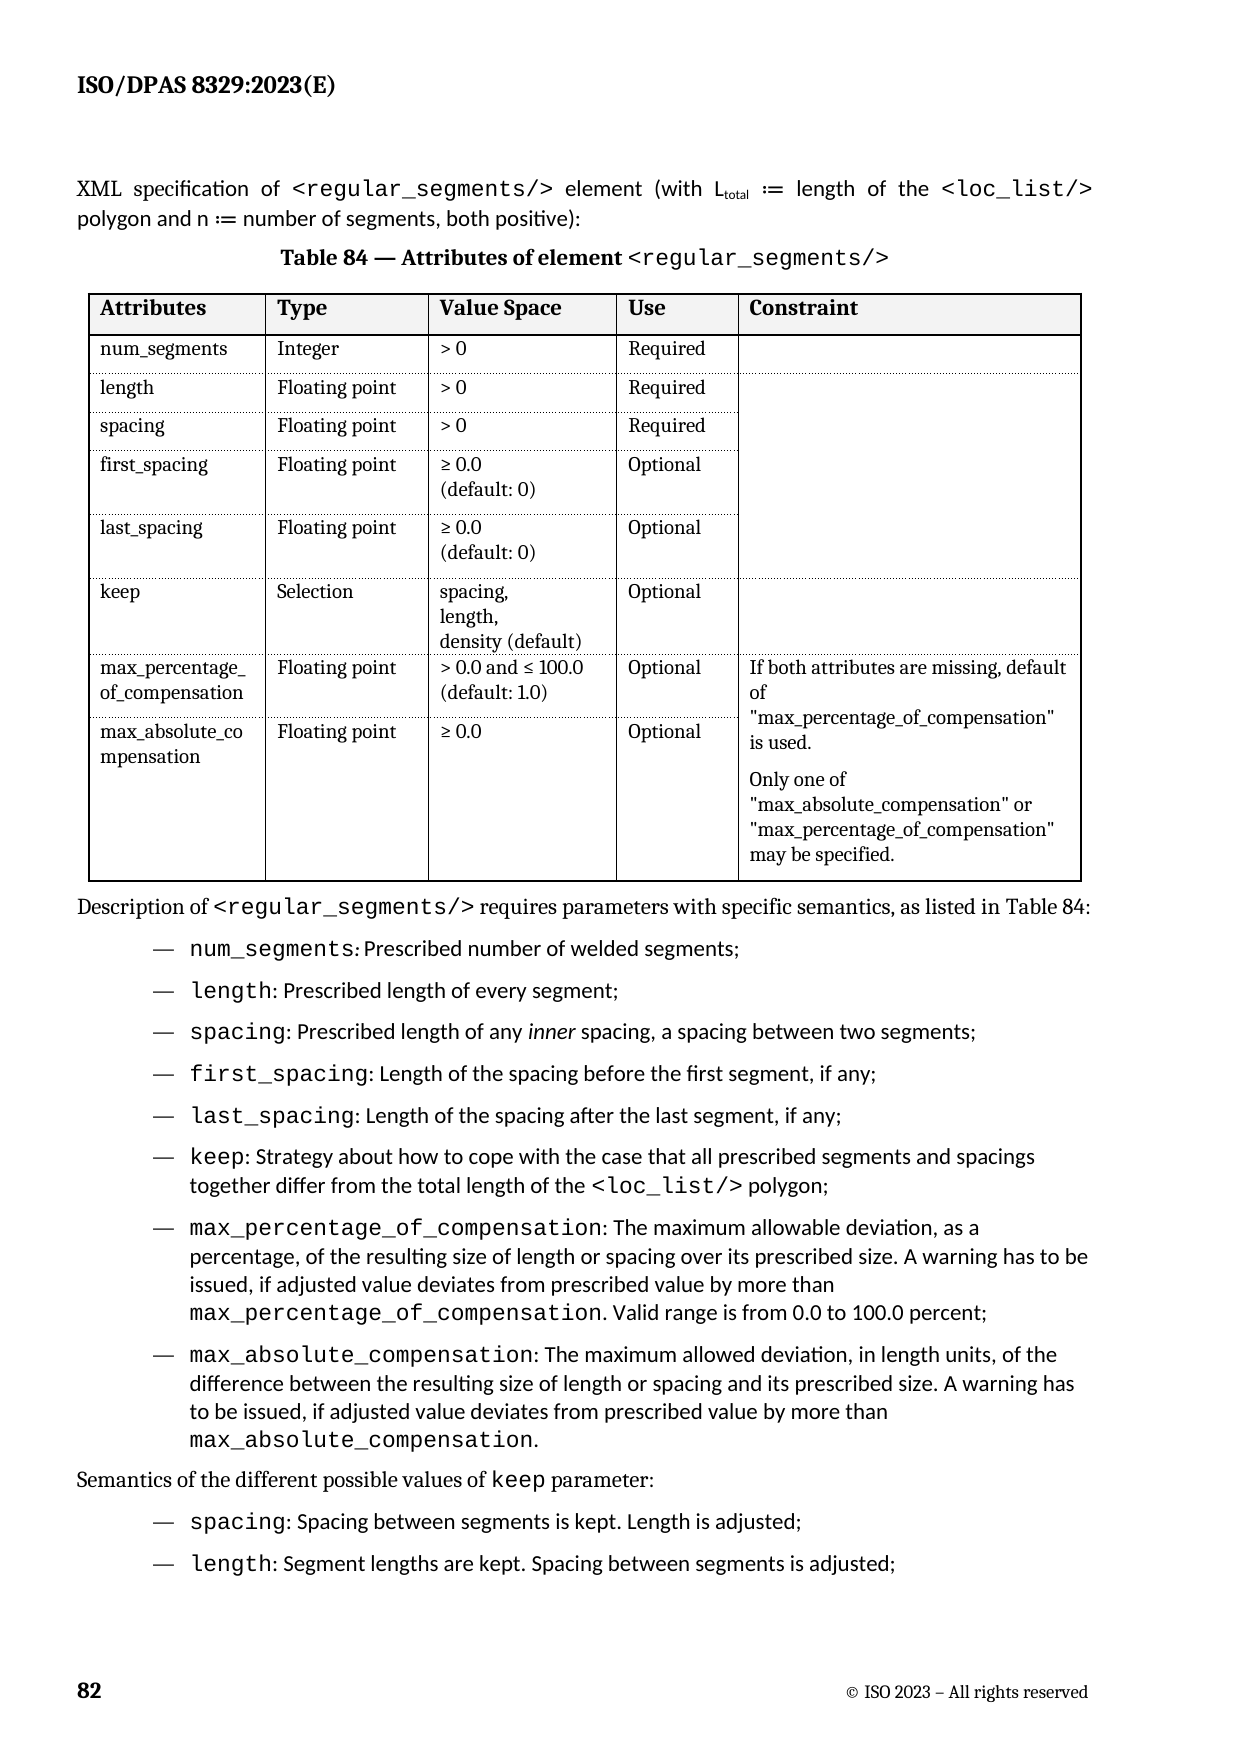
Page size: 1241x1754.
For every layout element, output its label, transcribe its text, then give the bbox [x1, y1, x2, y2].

text XML specification of <regular_segments/> element (with Ltotal ≔ length of the <loc_list/> polygon and n ≔ number of segments, both positive): [77, 174, 1092, 232]
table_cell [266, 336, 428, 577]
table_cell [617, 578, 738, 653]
list keep: Strategy about how to cope with the case that all prescribed segments and spacings together differ from the total length of the <loc_list/> polygon; [152, 1142, 1092, 1201]
list spacing: Prescribed length of any inner spacing, a spacing between two segments; [152, 1017, 1092, 1047]
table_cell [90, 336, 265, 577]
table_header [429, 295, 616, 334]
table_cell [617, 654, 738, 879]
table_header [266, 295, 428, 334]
list num_segments: Prescribed number of welded segments; [152, 934, 1092, 963]
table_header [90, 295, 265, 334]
text Semantics of the different possible values of keep parameter: [77, 1467, 1092, 1494]
list length: Prescribed length of every segment; [152, 976, 1092, 1005]
list max_percentage_of_compensation: The maximum allowable deviation, as a percentage, of the resulting size of length or spacing over its prescribed size. A warning has to be issued, if adjusted value deviates from prescribed value by more than max_percentage_of_compensation. Valid range is from 0.0 to 100.0 percent; [152, 1213, 1092, 1328]
list last_spacing: Length of the spacing after the last segment, if any; [152, 1101, 1092, 1130]
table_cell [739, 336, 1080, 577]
text Table 84 — Attributes of element <regular_segments/> [77, 244, 1092, 272]
list first_spacing: Length of the spacing before the first segment, if any; [152, 1059, 1092, 1088]
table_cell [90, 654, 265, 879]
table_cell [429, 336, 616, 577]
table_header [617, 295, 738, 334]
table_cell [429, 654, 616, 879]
list max_absolute_compensation: The maximum allowed deviation, in length units, of the difference between the resulting size of length or spacing and its prescribed size. A warning has to be issued, if adjusted value deviates from prescribed value by more than max_absolute_compensation. [152, 1340, 1092, 1454]
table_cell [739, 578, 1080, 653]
list length: Segment lengths are kept. Spacing between segments is adjusted; [152, 1549, 1092, 1578]
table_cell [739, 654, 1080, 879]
list spacing: Spacing between segments is kept. Length is adjusted; [152, 1507, 1092, 1536]
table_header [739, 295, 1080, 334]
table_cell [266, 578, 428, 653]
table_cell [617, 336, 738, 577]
text Description of <regular_segments/> requires parameters with specific semantics, as listed in Table 84: [77, 894, 1092, 922]
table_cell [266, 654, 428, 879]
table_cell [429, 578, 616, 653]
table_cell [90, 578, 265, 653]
